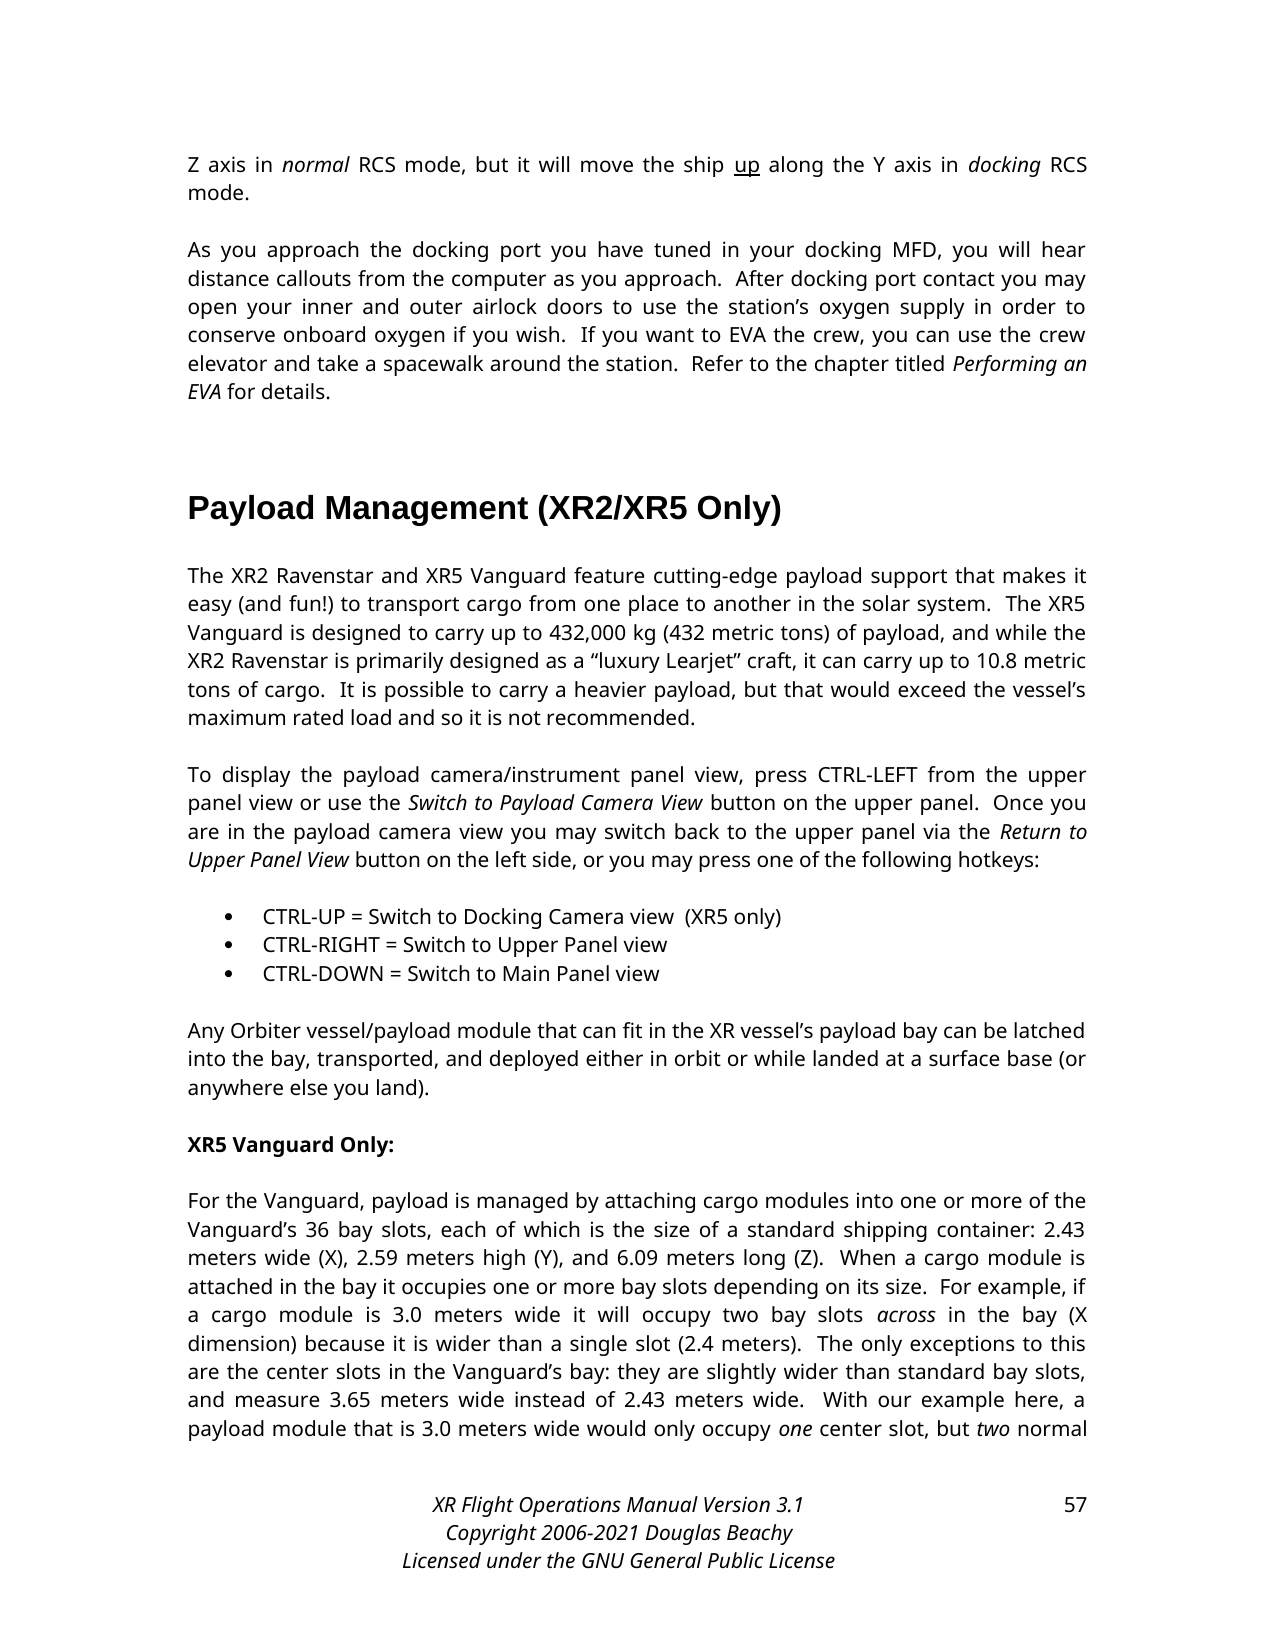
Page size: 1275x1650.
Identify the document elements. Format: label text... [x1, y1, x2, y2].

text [187, 150, 1087, 207]
text Any Orbiter vessel/payload module that can fit in the XR vessel’s payload bay can be latched into the bay, transported, and deployed either in orbit or while landed at a surface base (or anywhere else you land). [187, 1016, 1087, 1101]
list CTRL-RIGHT = Switch to Upper Panel view [225, 931, 1087, 959]
text To display the payload camera/instrument panel view, press CTRL-LEFT from the upper panel view or use the Switch to Payload Camera View button on the upper panel. Once you are in the payload camera view you may switch back to the upper panel via the Return to Upper Panel View button on the left side, or you may press one of the following hotkeys: [187, 760, 1087, 874]
list CTRL-UP = Switch to Docking Camera view (XR5 only) [225, 902, 1087, 931]
subtitle Payload Management (XR2/XR5 Only) [187, 488, 1087, 526]
list CTRL-DOWN = Switch to Main Panel view [225, 959, 1087, 987]
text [187, 1187, 1087, 1442]
text The XR2 Ravenstar and XR5 Vanguard feature cutting-edge payload support that makes it easy (and fun!) to transport cargo from one place to another in the solar system. The XR5 Vanguard is designed to carry up to 432,000 kg (432 metric tons) of payload, and while the XR2 Ravenstar is primarily designed as a “luxury Learjet” craft, it can carry up to 10.8 metric tons of cargo. It is possible to carry a heavier payload, but that would exceed the vessel’s maximum rated load and so it is not recommended. [187, 561, 1087, 732]
text As you approach the docking port you have tuned in your docking MFD, you will hear distance callouts from the computer as you approach. After docking port contact you may open your inner and outer airlock doors to use the station’s oxygen supply in order to conserve onboard oxygen if you wish. If you want to EVA the crew, you can use the crew elevator and take a spacewalk around the station. Refer to the chapter titled Performing an EVA for details. [187, 235, 1087, 406]
text XR5 Vanguard Only: [187, 1130, 1087, 1158]
